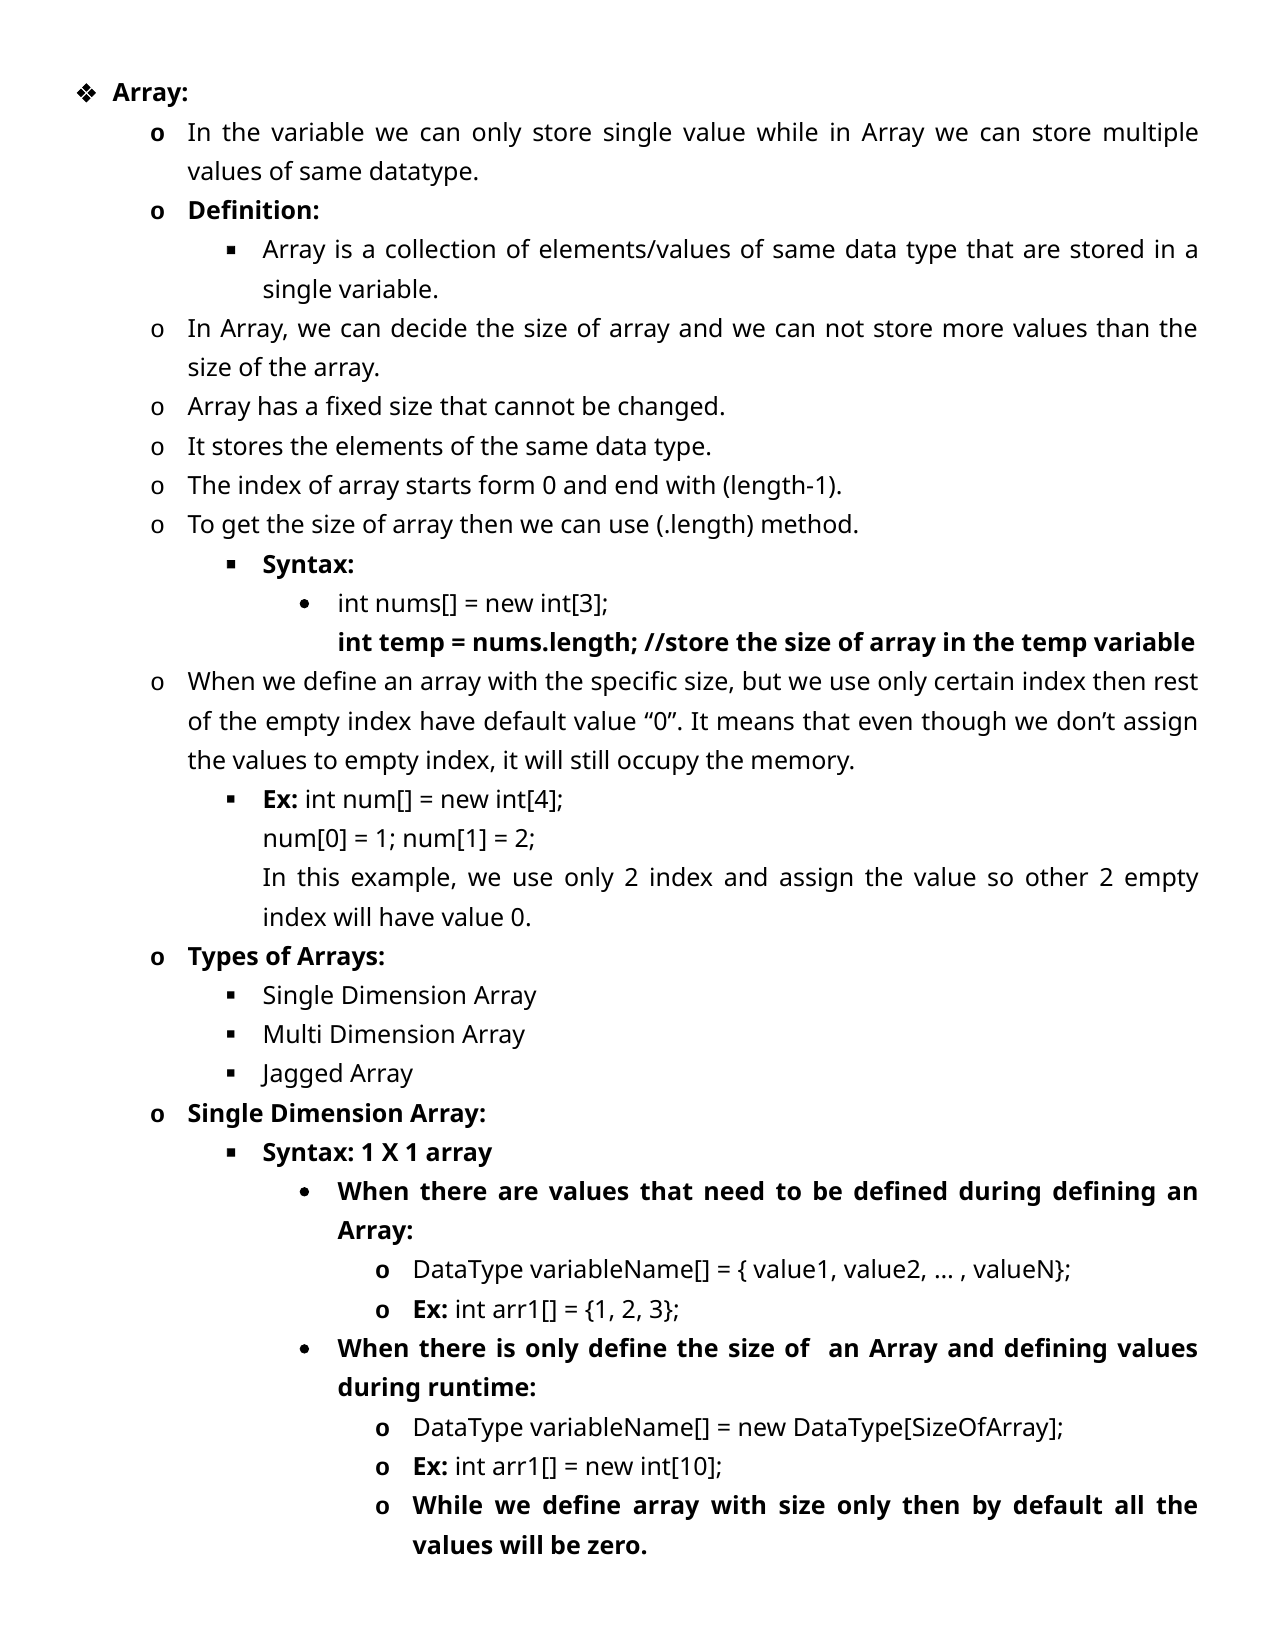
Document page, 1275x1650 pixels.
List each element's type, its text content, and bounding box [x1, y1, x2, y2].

list Definition: [150, 193, 1200, 227]
list When we define an array with the specific size, but we use only certain index then rest of the empty index have default value “0”. It means that even though we don’t assign the values to empty index, it will still occupy the memory. [150, 664, 1200, 777]
list Types of Arrays: [150, 938, 1200, 973]
list Syntax: 1 X 1 array [225, 1134, 1200, 1169]
list To get the size of array then we can use (.length) method. [150, 507, 1200, 541]
list Ex: int arr1[] = new int[10]; [375, 1448, 1200, 1483]
list It stores the elements of the same data type. [150, 428, 1200, 463]
list Array: [75, 75, 1200, 109]
list num[0] = 1; num[1] = 2; [262, 821, 1200, 855]
list Ex: int num[] = new int[4]; [225, 782, 1200, 816]
list Jagged Array [225, 1056, 1200, 1090]
list Ex: int arr1[] = {1, 2, 3}; [375, 1291, 1200, 1326]
list While we define array with size only then by default all the values will be zero. [375, 1488, 1200, 1561]
list Array is a collection of elements/values of same data type that are stored in a single variable. [225, 232, 1200, 305]
list In this example, we use only 2 index and assign the value so other 2 empty index will have value 0. [262, 860, 1200, 933]
list DataType variableName[] = new DataType[SizeOfArray]; [375, 1409, 1200, 1443]
list Single Dimension Array [225, 978, 1200, 1012]
list In Array, we can decide the size of array and we can not store more values than the size of the array. [150, 310, 1200, 384]
list Multi Dimension Array [225, 1017, 1200, 1051]
list Single Dimension Array: [150, 1095, 1200, 1129]
list When there is only define the size of an Array and defining values during runtime: [300, 1331, 1200, 1404]
list DataType variableName[] = { value1, value2, … , valueN}; [375, 1252, 1200, 1286]
list Array has a fixed size that cannot be changed. [150, 389, 1200, 423]
list In the variable we can only store single value while in Array we can store multiple values of same datatype. [150, 114, 1200, 188]
list Syntax: [225, 546, 1200, 581]
list int temp = nums.length; //store the size of array in the temp variable [337, 625, 1200, 659]
list The index of array starts form 0 and end with (length-1). [150, 468, 1200, 502]
list int nums[] = new int[3]; [300, 586, 1200, 620]
list When there are values that need to be defined during defining an Array: [300, 1174, 1200, 1247]
